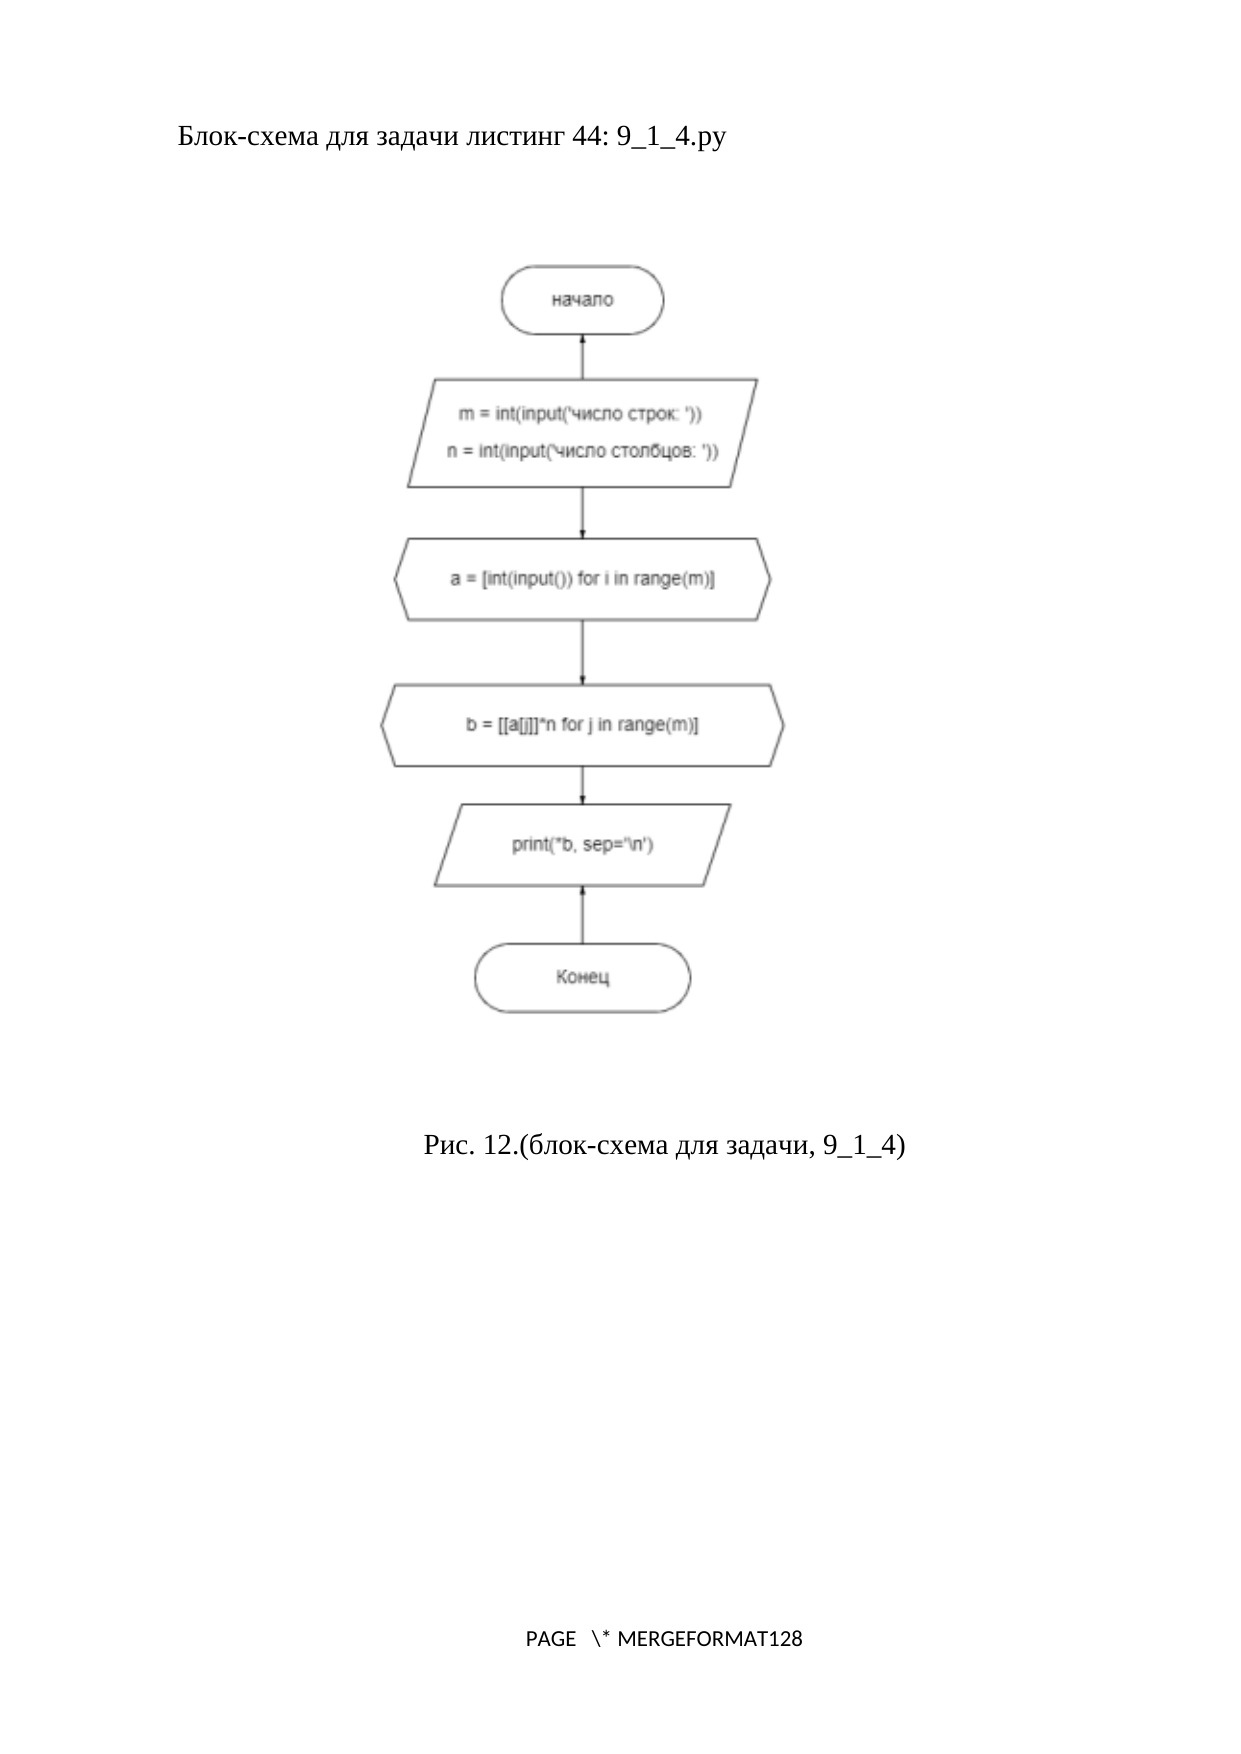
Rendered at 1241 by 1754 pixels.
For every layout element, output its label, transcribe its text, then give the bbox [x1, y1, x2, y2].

picture [177, 156, 957, 1102]
text Блок-схема для задачи листинг 44: 9_1_4.py [177, 118, 1152, 152]
text Рис. 12.(блок-схема для задачи, 9_1_4) [177, 1127, 1152, 1161]
